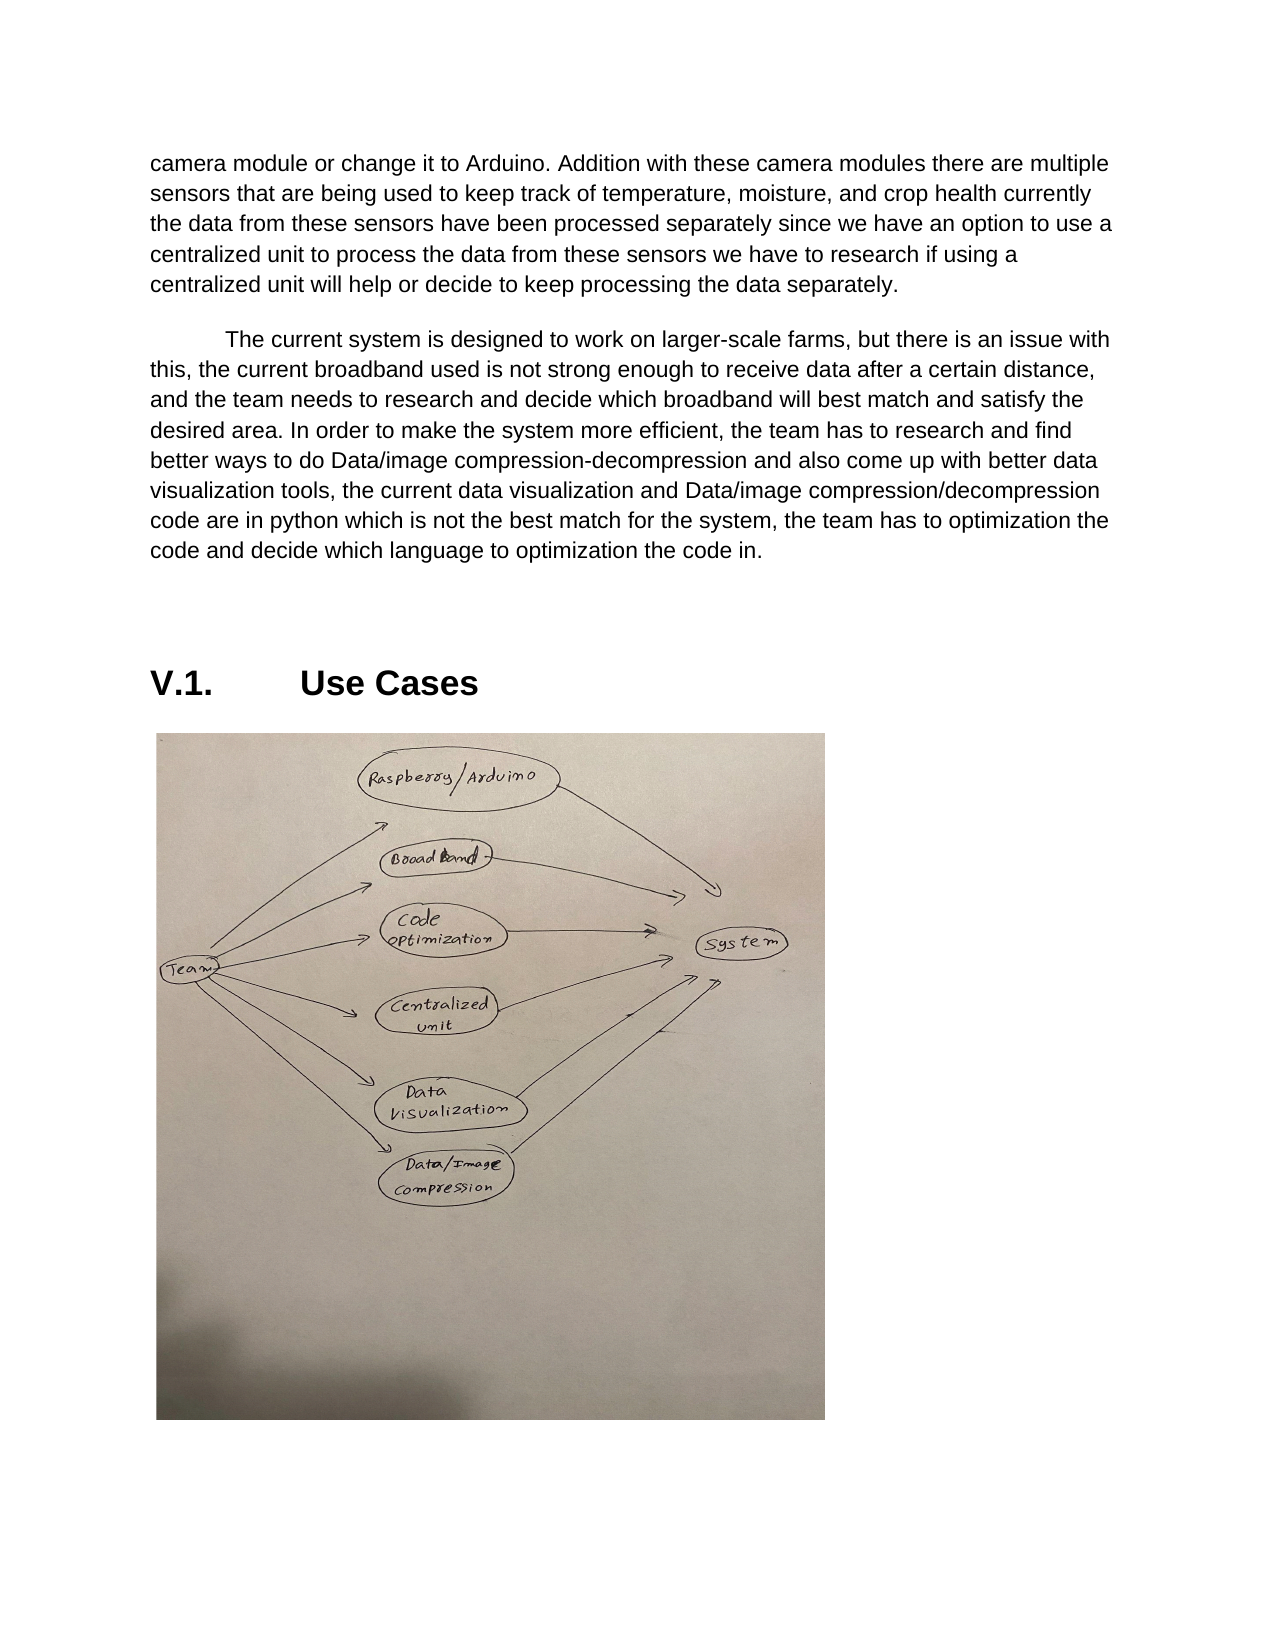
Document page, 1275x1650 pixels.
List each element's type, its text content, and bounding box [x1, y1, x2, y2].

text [150, 150, 1125, 297]
picture [156, 733, 825, 1420]
text The current system is designed to work on larger-scale farms, but there is an issue with this, the current broadband used is not strong enough to receive data after a certain distance, and the team needs to research and decide which broadband will best match and satisfy the desired area. In order to make the system more efficient, the team has to research and find better ways to do Data/image compression-decompression and also come up with better data visualization tools, the current data visualization and Data/image compression/decompression code are in python which is not the best match for the system, the team has to optimization the code and decide which language to optimization the code in. [150, 326, 1125, 564]
text V.1. Use Cases [150, 662, 1125, 703]
